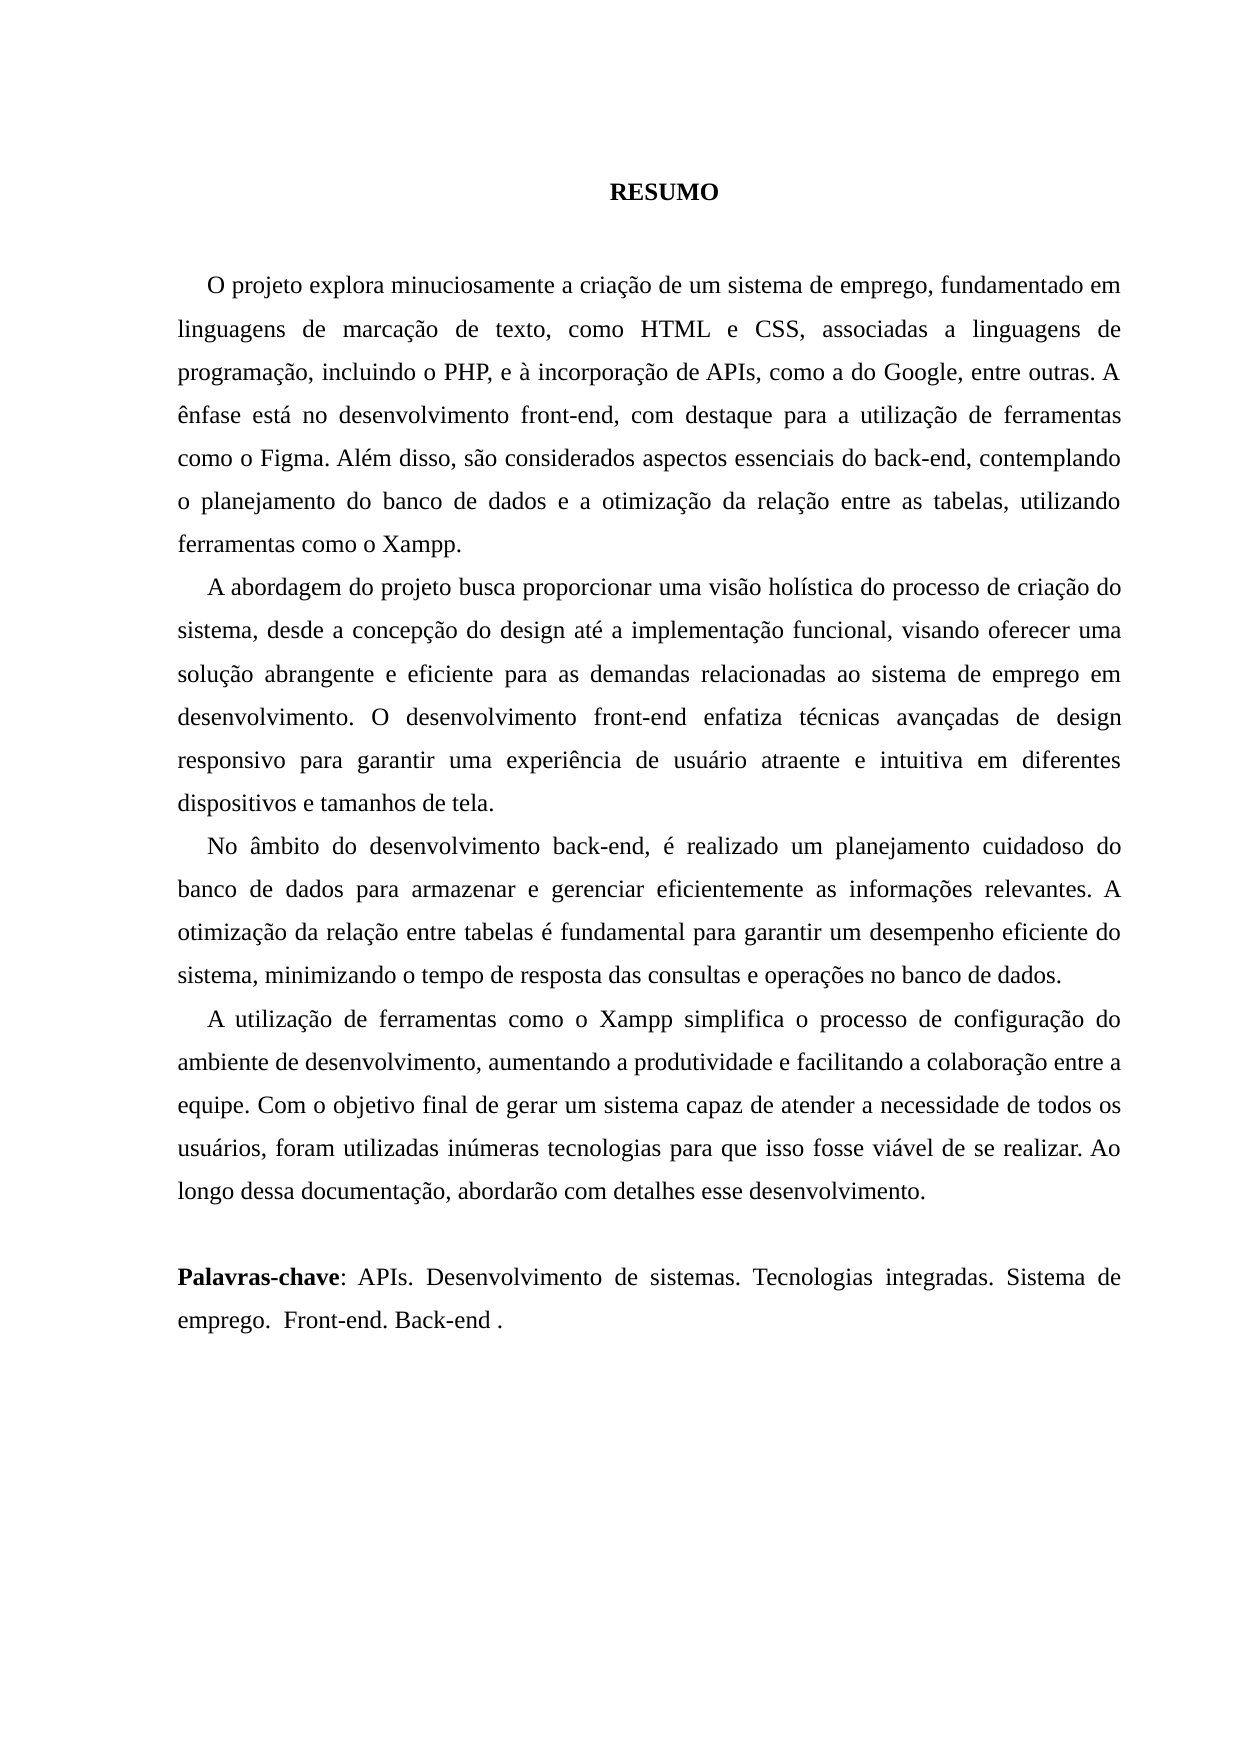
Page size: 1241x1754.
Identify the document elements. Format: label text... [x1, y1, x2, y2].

text A utilização de ferramentas como o Xampp simplifica o processo de configuração do ambiente de desenvolvimento, aumentando a produtividade e facilitando a colaboração entre a equipe. Com o objetivo final de gerar um sistema capaz de atender a necessidade de todos os usuários, foram utilizadas inúmeras tecnologias para que isso fosse viável de se realizar. Ao longo dessa documentação, abordarão com detalhes esse desenvolvimento. [177, 1004, 1122, 1205]
text A abordagem do projeto busca proporcionar uma visão holística do processo de criação do sistema, desde a concepção do design até a implementação funcional, visando oferecer uma solução abrangente e eficiente para as demandas relacionadas ao sistema de emprego em desenvolvimento. O desenvolvimento front-end enfatiza técnicas avançadas de design responsivo para garantir uma experiência de usuário atraente e intuitiva em diferentes dispositivos e tamanhos de tela. [177, 572, 1122, 817]
text O projeto explora minuciosamente a criação de um sistema de emprego, fundamentado em linguagens de marcação de texto, como HTML e CSS, associadas a linguagens de programação, incluindo o PHP, e à incorporação de APIs, como a do Google, entre outras. A ênfase está no desenvolvimento front-end, com destaque para a utilização de ferramentas como o Figma. Além disso, são considerados aspectos essenciais do back-end, contemplando o planejamento do banco de dados e a otimização da relação entre as tabelas, utilizando ferramentas como o Xampp. [177, 271, 1122, 558]
text Palavras-chave: APIs. Desenvolvimento de sistemas. Tecnologias integradas. Sistema de emprego. Front-end. Back-end . [177, 1262, 1122, 1334]
text No âmbito do desenvolvimento back-end, é realizado um planejamento cuidadoso do banco de dados para armazenar e gerenciar eficientemente as informações relevantes. A otimização da relação entre tabelas é fundamental para garantir um desempenho eficiente do sistema, minimizando o tempo de resposta das consultas e operações no banco de dados. [177, 831, 1122, 989]
text RESUMO [177, 177, 1122, 206]
